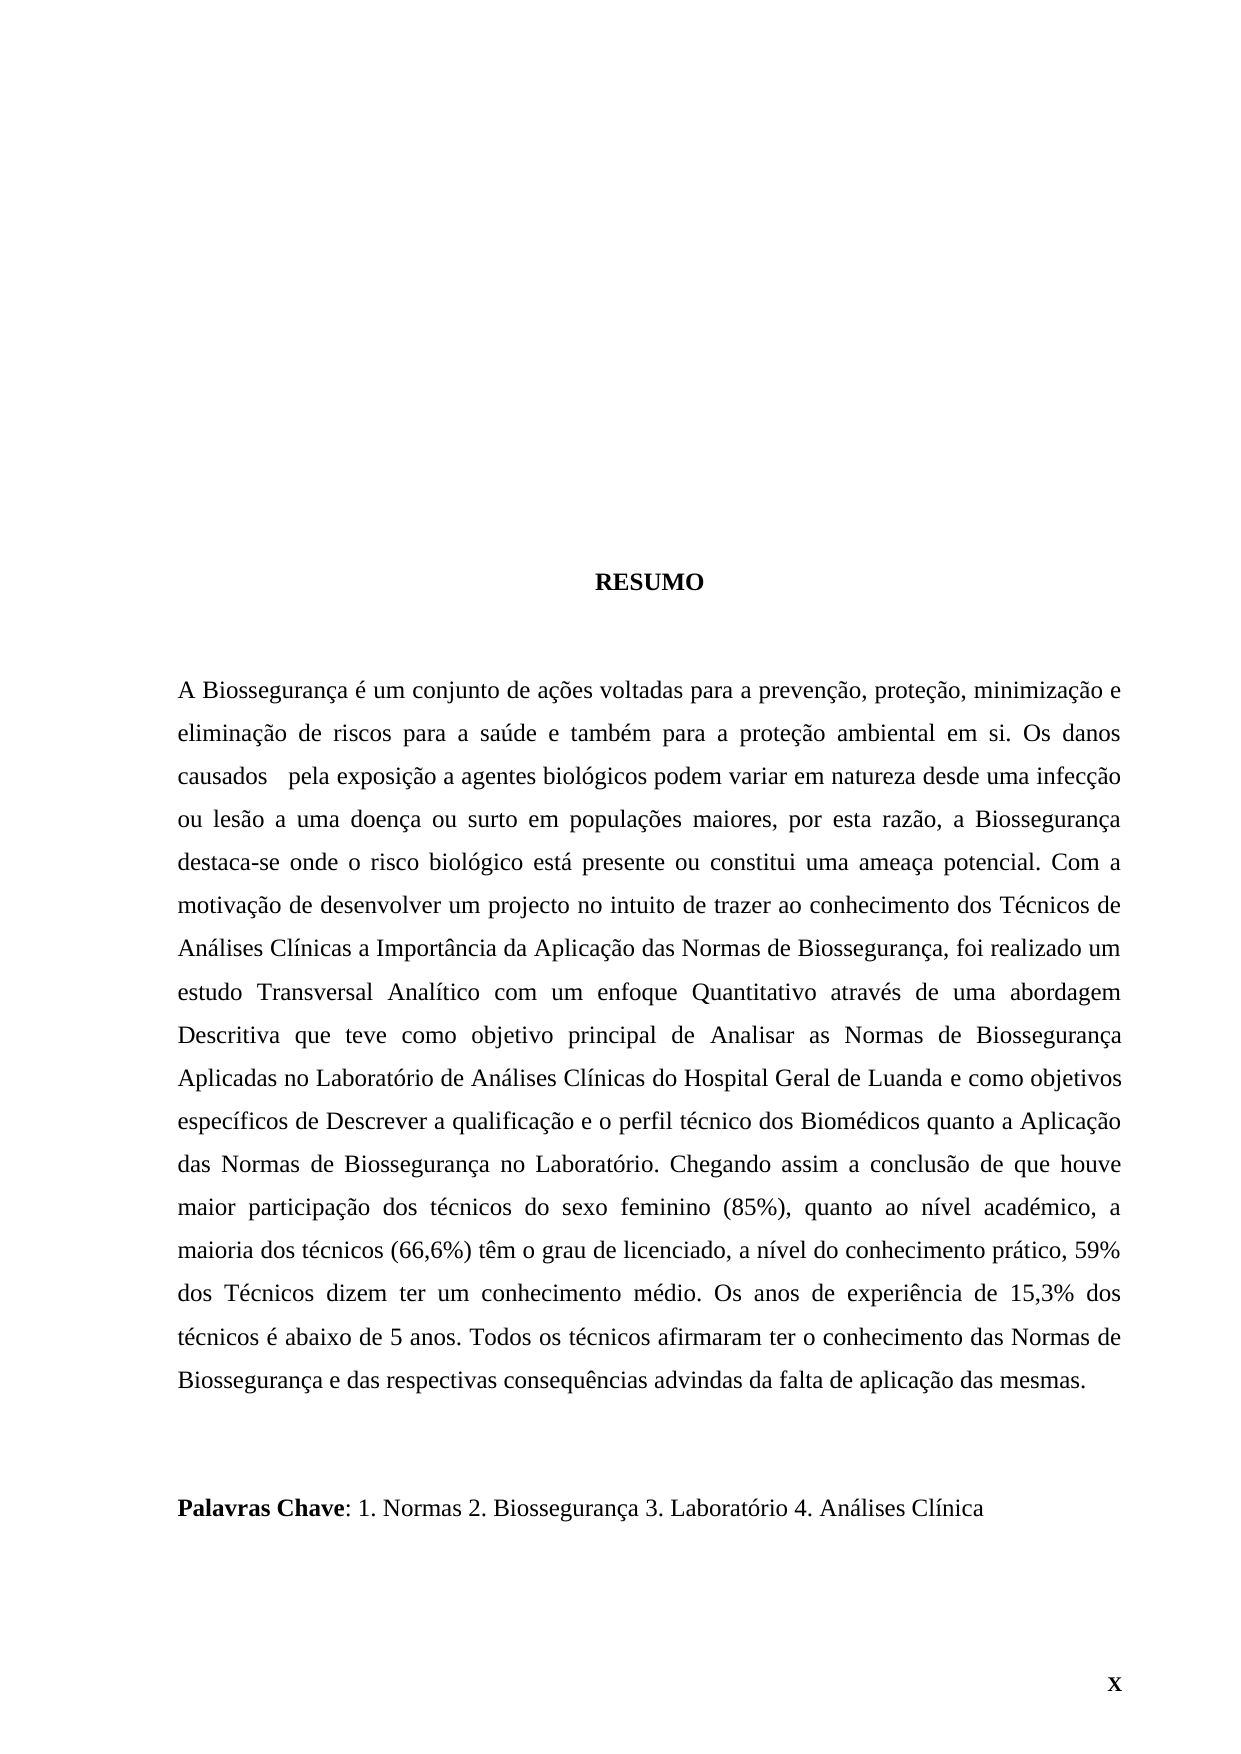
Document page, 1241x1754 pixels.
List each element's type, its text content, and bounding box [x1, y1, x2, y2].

text Palavras Chave: 1. Normas 2. Biossegurança 3. Laboratório 4. Análises Clínica [177, 1493, 1122, 1521]
text A Biossegurança é um conjunto de ações voltadas para a prevenção, proteção, minimização e eliminação de riscos para a saúde e também para a proteção ambiental em si. Os danos causados pela exposição a agentes biológicos podem variar em natureza desde uma infecção ou lesão a uma doença ou surto em populações maiores, por esta razão, a Biossegurança destaca-se onde o risco biológico está presente ou constitui uma ameaça potencial. Com a motivação de desenvolver um projecto no intuito de trazer ao conhecimento dos Técnicos de Análises Clínicas a Importância da Aplicação das Normas de Biossegurança, foi realizado um estudo Transversal Analítico com um enfoque Quantitativo através de uma abordagem Descritiva que teve como objetivo principal de Analisar as Normas de Biossegurança Aplicadas no Laboratório de Análises Clínicas do Hospital Geral de Luanda e como objetivos específicos de Descrever a qualificação e o perfil técnico dos Biomédicos quanto a Aplicação das Normas de Biossegurança no Laboratório. Chegando assim a conclusão de que houve maior participação dos técnicos do sexo feminino (85%), quanto ao nível académico, a maioria dos técnicos (66,6%) têm o grau de licenciado, a nível do conhecimento prático, 59% dos Técnicos dizem ter um conhecimento médio. Os anos de experiência de 15,3% dos técnicos é abaixo de 5 anos. Todos os técnicos afirmaram ter o conhecimento das Normas de Biossegurança e das respectivas consequências advindas da falta de aplicação das mesmas. [177, 675, 1122, 1393]
subtitle RESUMO [177, 567, 1122, 596]
